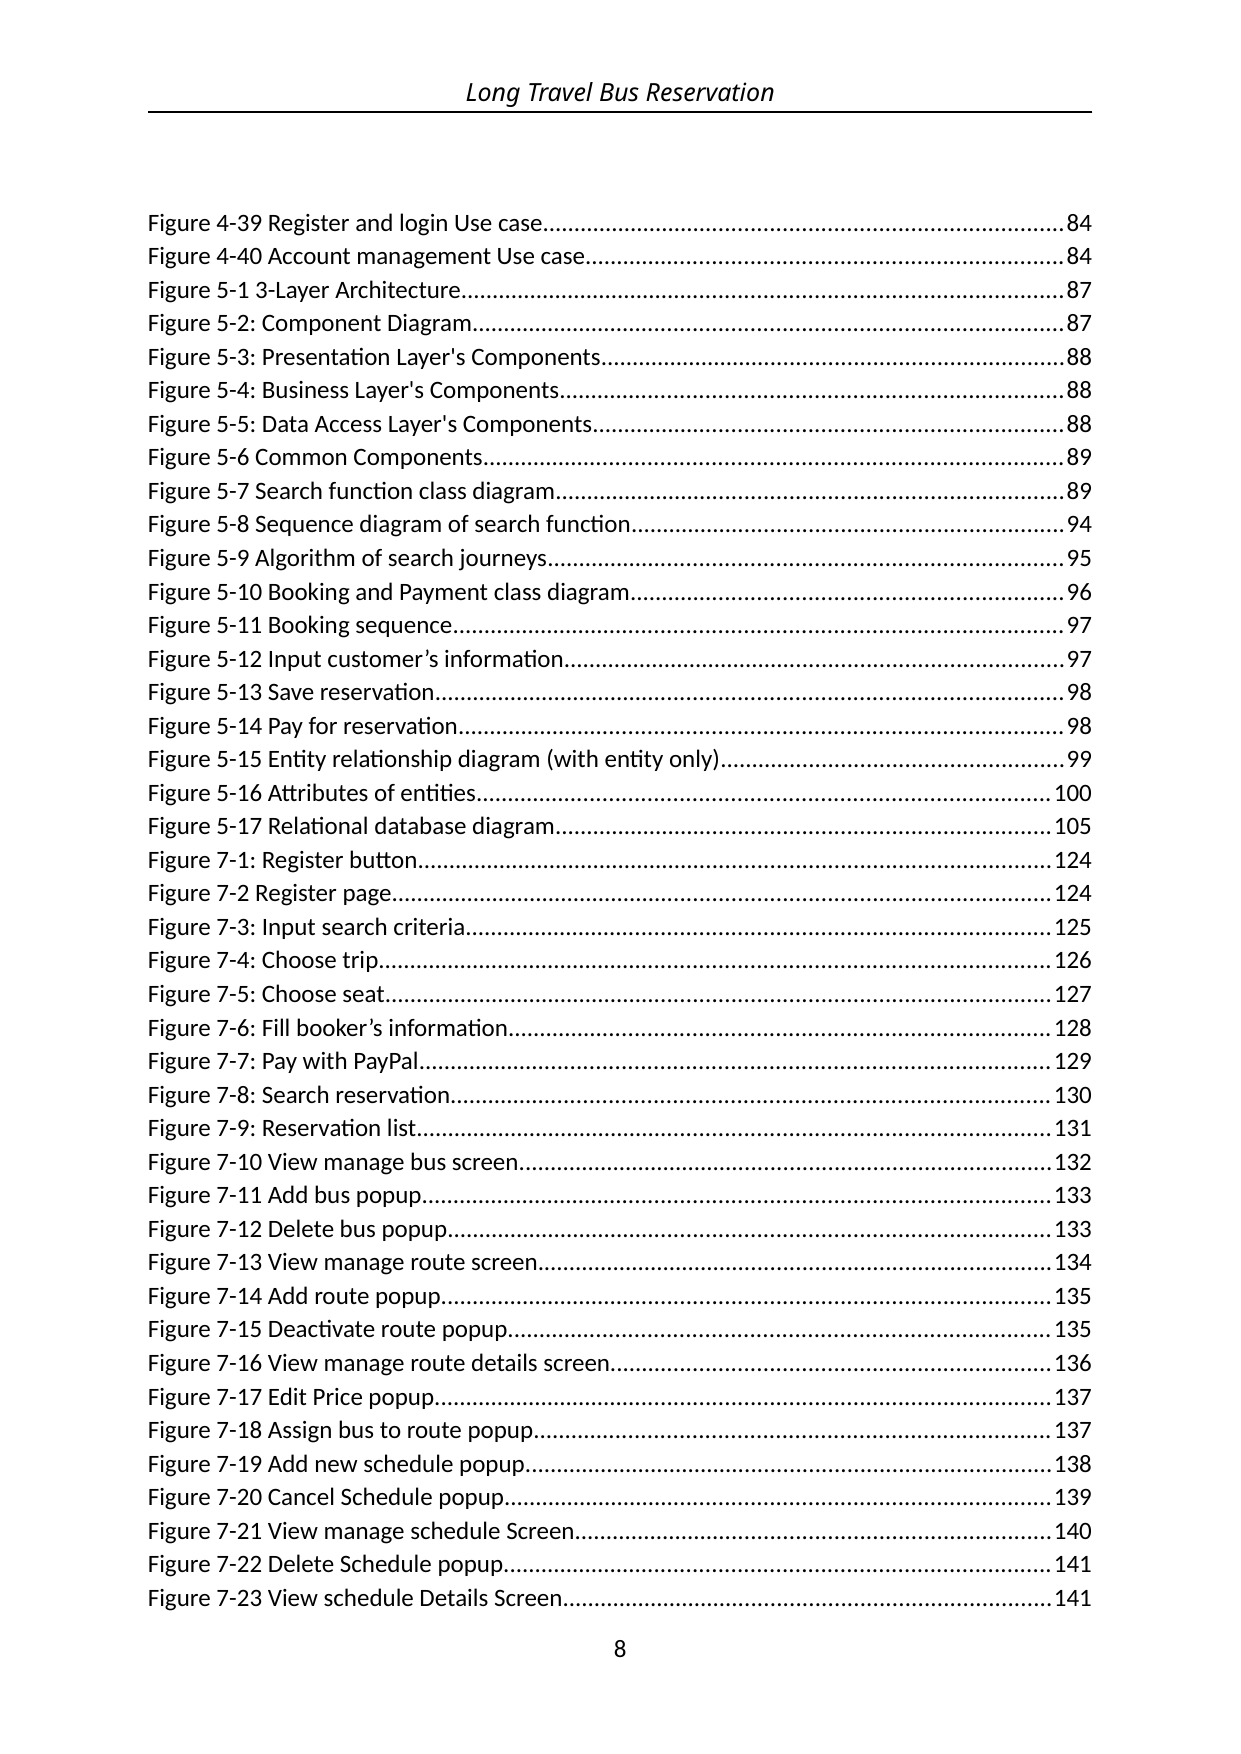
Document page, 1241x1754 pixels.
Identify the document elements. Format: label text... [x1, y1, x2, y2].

text Figure 7-23 View schedule Details Screen. 141 [148, 1582, 1092, 1612]
text Figure 7-9: Reservation list 131 [148, 1112, 1092, 1143]
text Figure 5-9 Algorithm of search journeys 95 [148, 542, 1092, 573]
text Figure 7-4: Choose trip 126 [148, 945, 1092, 975]
text Figure 7-20 Cancel Schedule popup. 139 [148, 1481, 1092, 1512]
text Figure 7-8: Search reservation 130 [148, 1079, 1092, 1109]
text Figure 5-8 Sequence diagram of search function 94 [148, 509, 1092, 539]
text Figure 7-3: Input search criteria 125 [148, 911, 1092, 942]
text Figure 5-4: Business Layer's Components 88 [148, 374, 1092, 405]
text Figure 5-15 Entity relationship diagram (with entity only) 99 [148, 743, 1092, 774]
text Figure 5-17 Relational database diagram 105 [148, 811, 1092, 841]
text Figure 5-14 Pay for reservation 98 [148, 710, 1092, 740]
text Figure 7-19 Add new schedule popup. 138 [148, 1448, 1092, 1478]
text Figure 7-2 Register page 124 [148, 878, 1092, 908]
text Figure 7-22 Delete Schedule popup. 141 [148, 1548, 1092, 1579]
text Figure 7-1: Register button 124 [148, 844, 1092, 874]
text Figure 5-11 Booking sequence 97 [148, 609, 1092, 640]
text Figure 4-40 Account management Use case 84 [148, 240, 1092, 271]
text Figure 5-3: Presentation Layer's Components 88 [148, 341, 1092, 371]
text Figure 4-39 Register and login Use case 84 [148, 207, 1092, 237]
text Figure 7-21 View manage schedule Screen. 140 [148, 1515, 1092, 1545]
text Figure 5-13 Save reservation 98 [148, 676, 1092, 707]
text Figure 5-10 Booking and Payment class diagram 96 [148, 576, 1092, 606]
text Figure 7-14 Add route popup. 135 [148, 1280, 1092, 1311]
text Figure 5-6 Common Components 89 [148, 442, 1092, 472]
text Figure 5-5: Data Access Layer's Components 88 [148, 408, 1092, 438]
text Figure 7-17 Edit Price popup. 137 [148, 1381, 1092, 1411]
text Figure 7-13 View manage route screen. 134 [148, 1247, 1092, 1277]
text Figure 5-12 Input customer’s information 97 [148, 643, 1092, 673]
text Figure 7-15 Deactivate route popup. 135 [148, 1314, 1092, 1344]
text Figure 7-7: Pay with PayPal 129 [148, 1045, 1092, 1076]
text Figure 7-5: Choose seat 127 [148, 978, 1092, 1009]
text Figure 5-2: Component Diagram 87 [148, 307, 1092, 338]
text Figure 7-16 View manage route details screen. 136 [148, 1347, 1092, 1378]
text Figure 7-12 Delete bus popup 133 [148, 1213, 1092, 1243]
text Figure 5-1 3-Layer Architecture 87 [148, 274, 1092, 304]
text Figure 7-10 View manage bus screen. 132 [148, 1146, 1092, 1176]
text Figure 7-11 Add bus popup 133 [148, 1179, 1092, 1210]
text Figure 5-7 Search function class diagram 89 [148, 475, 1092, 506]
text Figure 7-18 Assign bus to route popup. 137 [148, 1414, 1092, 1445]
text Figure 7-6: Fill booker’s information 128 [148, 1012, 1092, 1042]
text Figure 5-16 Attributes of entities 100 [148, 777, 1092, 807]
